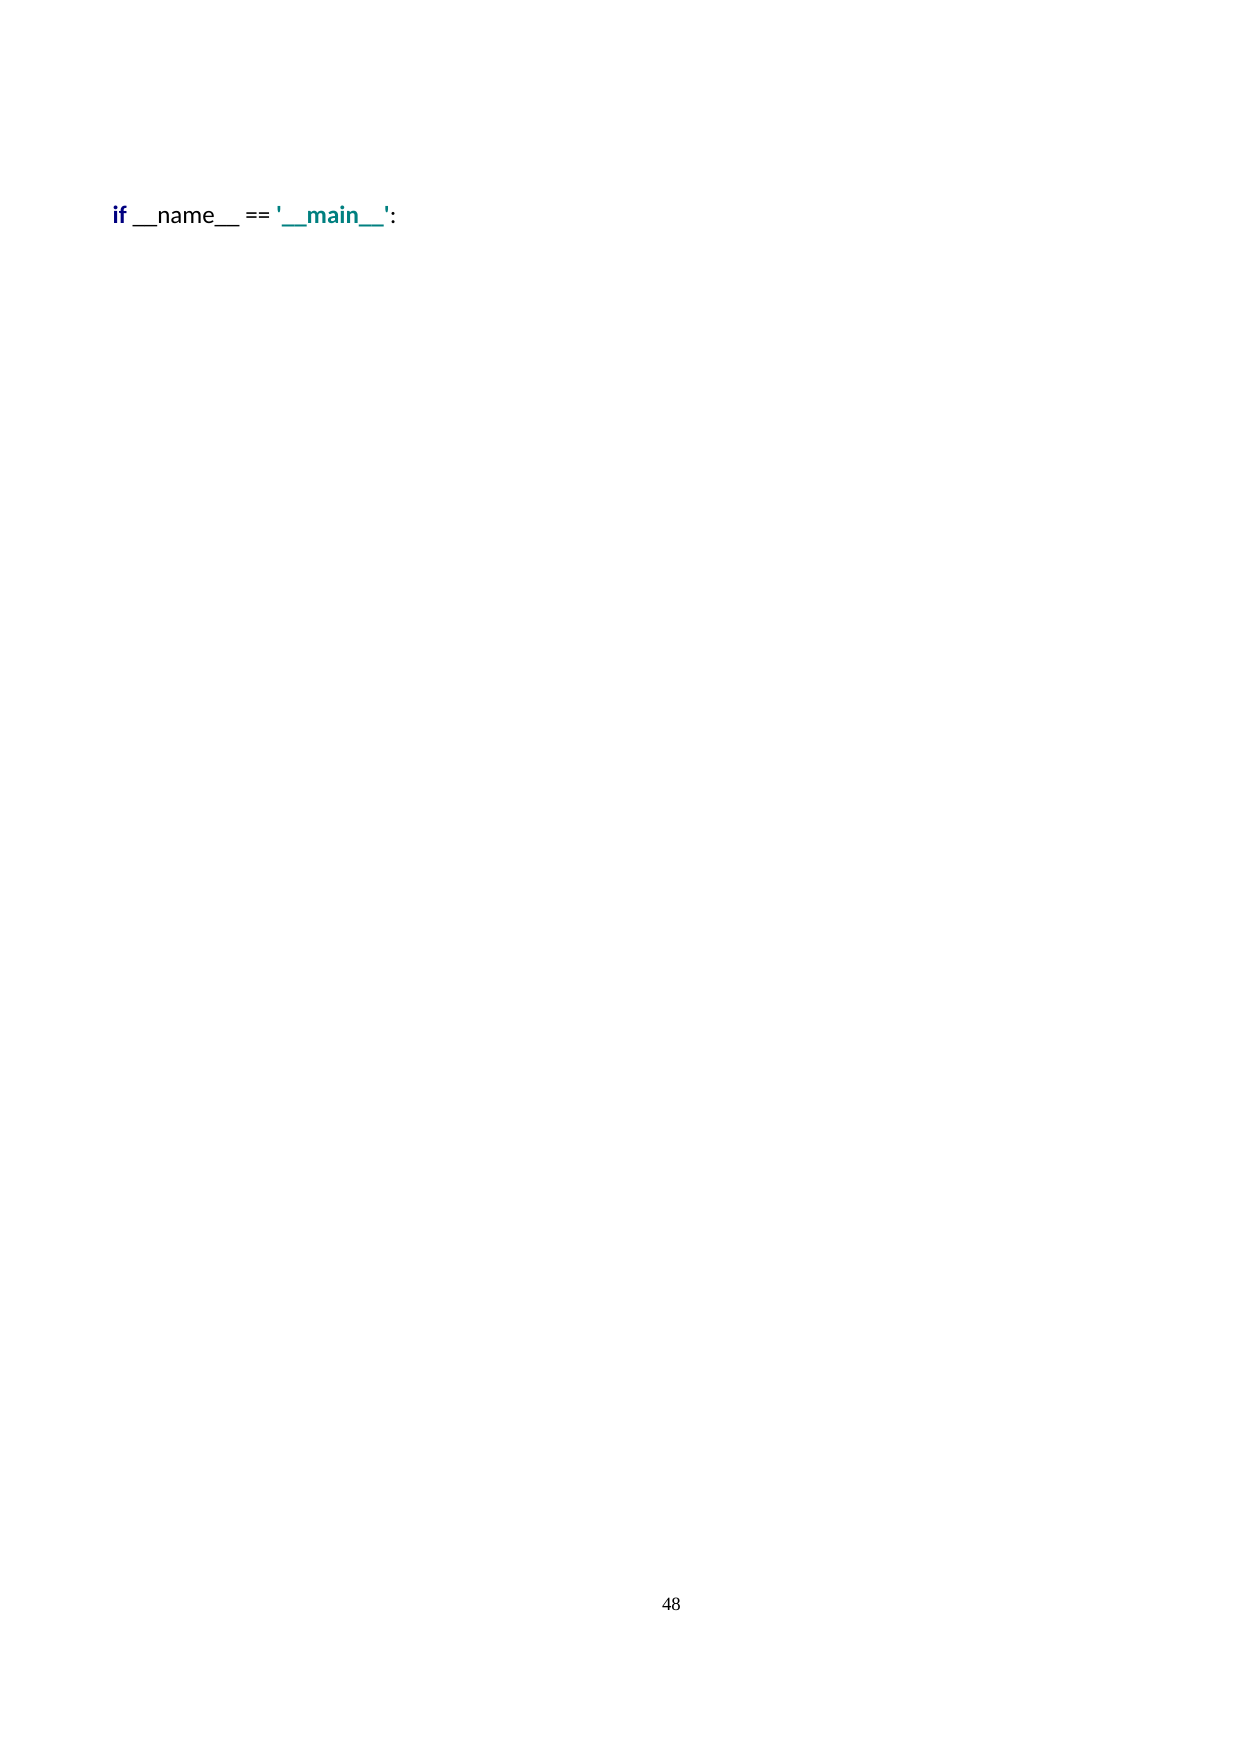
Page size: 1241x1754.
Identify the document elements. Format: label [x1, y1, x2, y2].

text [112, 164, 1106, 230]
